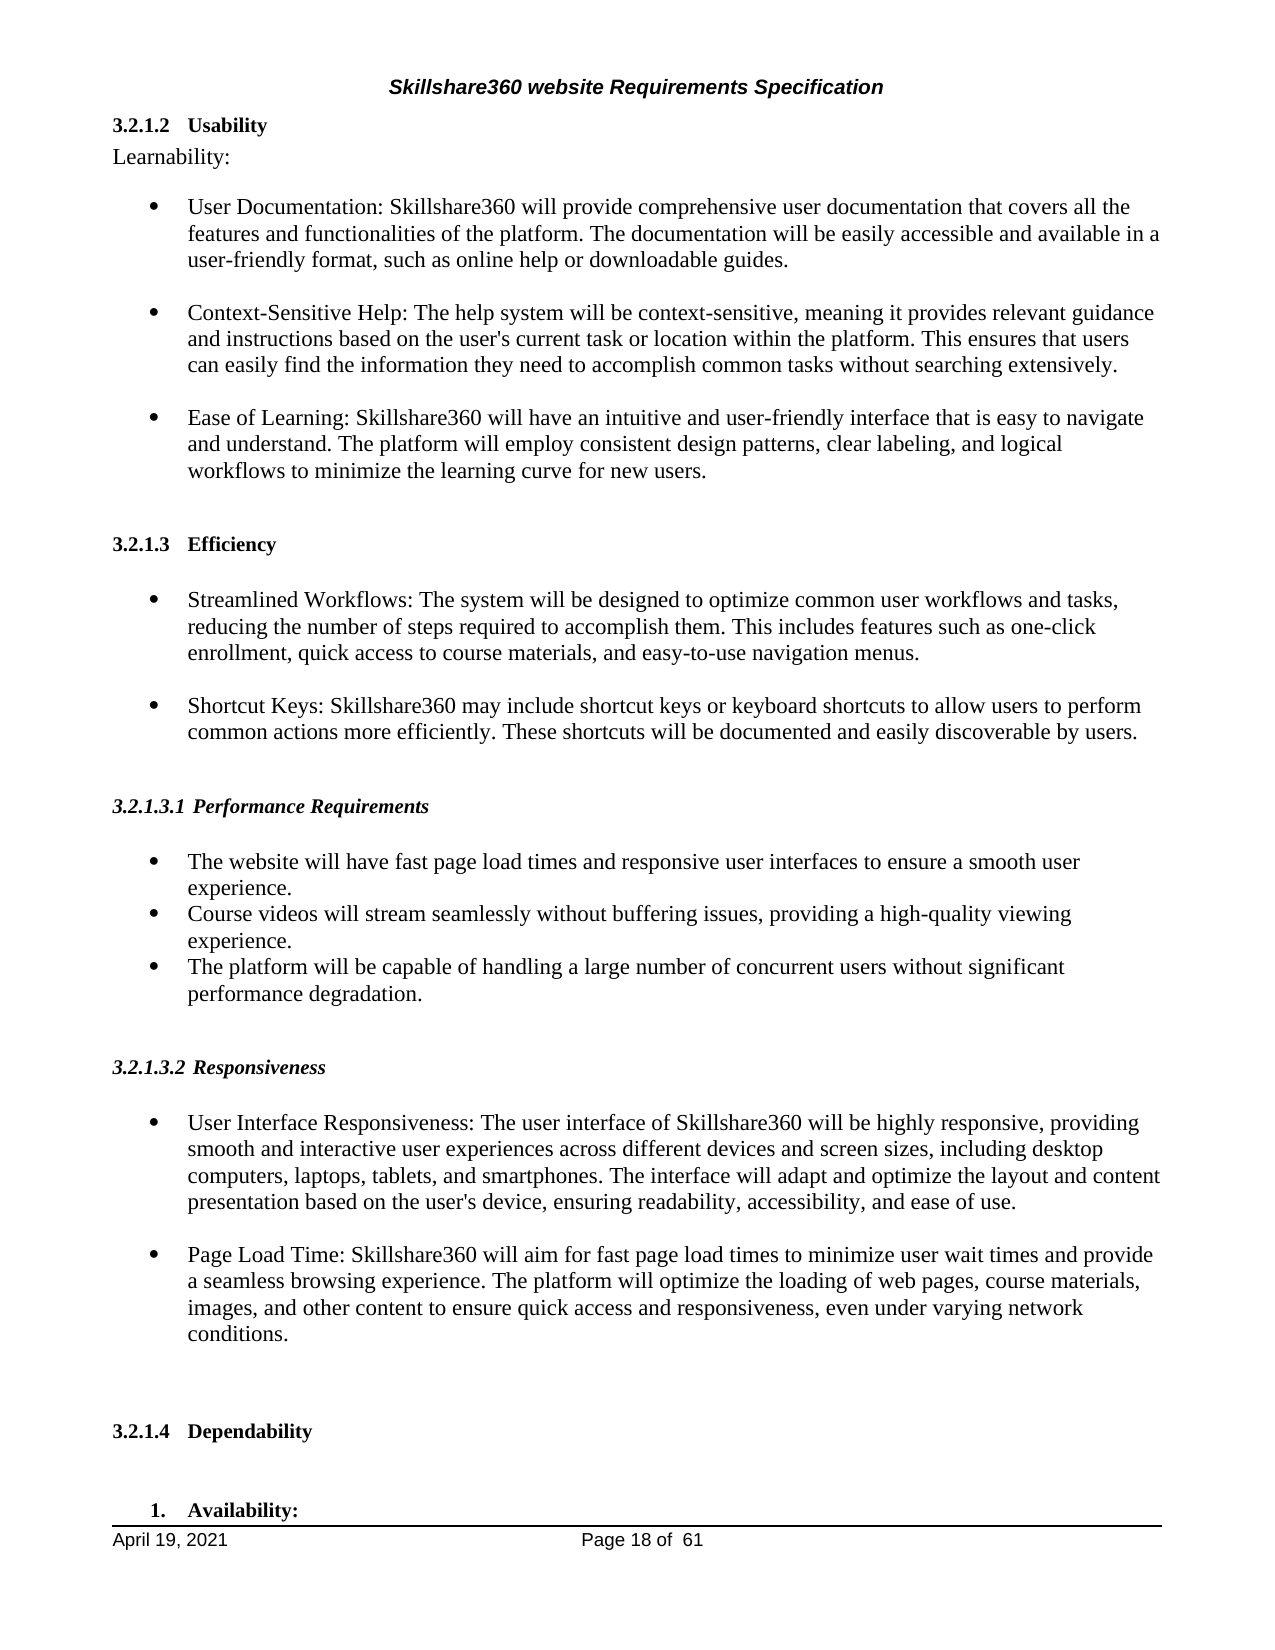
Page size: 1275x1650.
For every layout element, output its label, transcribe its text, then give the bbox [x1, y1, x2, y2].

subtitle Dependability [112, 1419, 1162, 1443]
subtitle Responsiveness [112, 1055, 1162, 1079]
list Context-Sensitive Help: The help system will be context-sensitive, meaning it provides relevant guidance and instructions based on the user's current task or location within the platform. This ensures that users can easily find the information they need to accomplish common tasks without searching extensively. [150, 299, 1162, 378]
subtitle Performance Requirements [112, 793, 1162, 818]
list Ease of Learning: Skillshare360 will have an intuitive and user-friendly interface that is easy to navigate and understand. The platform will employ consistent design patterns, clear labeling, and logical workflows to minimize the learning curve for new users. [150, 404, 1162, 483]
list The platform will be capable of handling a large number of concurrent users without significant performance degradation. [150, 953, 1162, 1006]
list Streamlined Workflows: The system will be designed to optimize common user workflows and tasks, reducing the number of steps required to accomplish them. This includes features such as one-click enrollment, quick access to course materials, and easy-to-use navigation menus. [150, 586, 1162, 666]
list Availability: [150, 1497, 1162, 1522]
list User Documentation: Skillshare360 will provide comprehensive user documentation that covers all the features and functionalities of the platform. The documentation will be easily accessible and available in a user-friendly format, such as online help or downloadable guides. [150, 193, 1162, 272]
subtitle Efficiency [112, 532, 1162, 556]
list User Interface Responsiveness: The user interface of Skillshare360 will be highly responsive, providing smooth and interactive user experiences across different devices and screen sizes, including desktop computers, laptops, tablets, and smartphones. The interface will adapt and optimize the layout and content presentation based on the user's device, ensuring readability, accessibility, and ease of use. [150, 1109, 1162, 1214]
list The website will have fast page load times and responsive user interfaces to ensure a smooth user experience. [150, 848, 1162, 901]
subtitle Usability [112, 112, 1162, 137]
list Course videos will stream seamlessly without buffering issues, providing a high-quality viewing experience. [150, 901, 1162, 953]
list Shortcut Keys: Skillshare360 may include shortcut keys or keyboard shortcuts to allow users to perform common actions more efficiently. These shortcuts will be documented and easily discoverable by users. [150, 692, 1162, 744]
list Page Load Time: Skillshare360 will aim for fast page load times to minimize user wait times and provide a seamless browsing experience. The platform will optimize the loading of web pages, course materials, images, and other content to ensure quick access and responsiveness, even under varying network conditions. [150, 1241, 1162, 1346]
text Learnability: [112, 143, 1162, 169]
